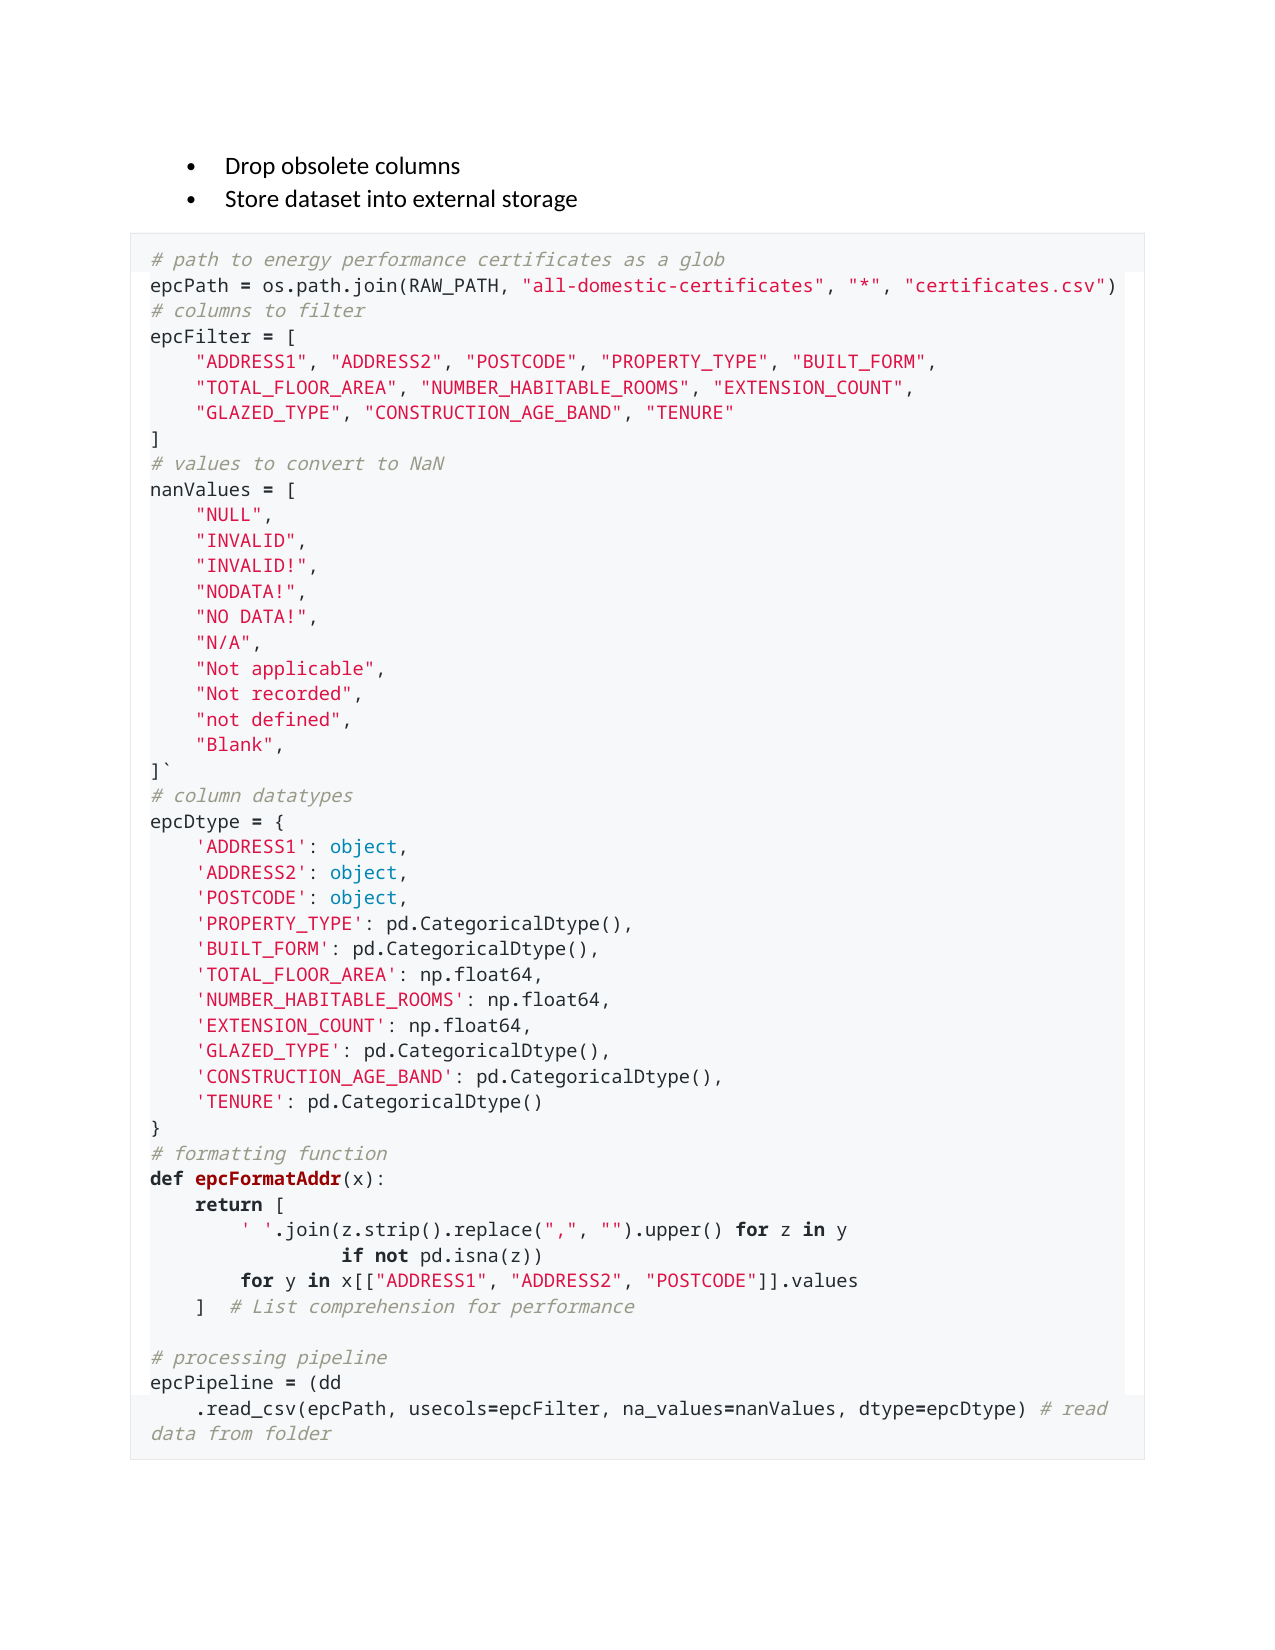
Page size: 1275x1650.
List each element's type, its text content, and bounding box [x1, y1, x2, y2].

text 'ADDRESS2': object, [150, 859, 1125, 884]
text 'GLAZED_TYPE': pd.CategoricalDtype(), [150, 1038, 1125, 1063]
text epcDtype = { [150, 808, 1125, 833]
text "NULL", [150, 502, 1125, 527]
text .read_csv(epcPath, usecols=epcFilter, na_values=nanValues, dtype=epcDtype) # read data from folder [131, 1381, 1144, 1459]
text "Not applicable", [150, 655, 1125, 680]
text ] [150, 425, 1125, 451]
text for y in x[["ADDRESS1", "ADDRESS2", "POSTCODE"]].values [150, 1267, 1125, 1293]
text "NO DATA!", [150, 604, 1125, 629]
text # columns to filter [150, 298, 1125, 323]
text 'ADDRESS1': object, [150, 833, 1125, 859]
text ' '.join(z.strip().replace(",", "").upper() for z in y [150, 1216, 1125, 1242]
text } [150, 1114, 1125, 1140]
text 'POSTCODE': object, [150, 884, 1125, 910]
text nanValues = [ [150, 476, 1125, 502]
text def epcFormatAddr(x): [150, 1165, 1125, 1191]
text "NODATA!", [150, 578, 1125, 604]
text 'PROPERTY_TYPE': pd.CategoricalDtype(), [150, 910, 1125, 936]
text "INVALID", [150, 527, 1125, 553]
text "TOTAL_FLOOR_AREA", "NUMBER_HABITABLE_ROOMS", "EXTENSION_COUNT", [150, 374, 1125, 400]
text "N/A", [150, 629, 1125, 655]
text # formatting function [150, 1140, 1125, 1165]
text "ADDRESS1", "ADDRESS2", "POSTCODE", "PROPERTY_TYPE", "BUILT_FORM", [150, 349, 1125, 374]
text 'CONSTRUCTION_AGE_BAND': pd.CategoricalDtype(), [150, 1063, 1125, 1089]
text 'TOTAL_FLOOR_AREA': np.float64, [150, 961, 1125, 987]
text "GLAZED_TYPE", "CONSTRUCTION_AGE_BAND", "TENURE" [150, 400, 1125, 425]
text ] # List comprehension for performance [150, 1293, 1125, 1318]
text "Blank", [150, 731, 1125, 757]
text # values to convert to NaN [150, 451, 1125, 476]
text # processing pipeline [150, 1344, 1125, 1369]
text "INVALID!", [150, 553, 1125, 578]
text # path to energy performance certificates as a glob [131, 234, 1144, 272]
text "Not recorded", [150, 680, 1125, 706]
text return [ [150, 1191, 1125, 1216]
text "not defined", [150, 706, 1125, 731]
list Drop obsolete columns [187, 150, 1125, 181]
text epcFilter = [ [150, 323, 1125, 349]
text if not pd.isna(z)) [150, 1242, 1125, 1267]
text # column datatypes [150, 782, 1125, 808]
text 'NUMBER_HABITABLE_ROOMS': np.float64, [150, 987, 1125, 1012]
list Store dataset into external storage [187, 183, 1125, 213]
text 'BUILT_FORM': pd.CategoricalDtype(), [150, 936, 1125, 961]
text epcPath = os.path.join(RAW_PATH, "all-domestic-certificates", "*", "certificates.csv") [150, 272, 1125, 298]
text ]` [150, 757, 1125, 782]
text 'TENURE': pd.CategoricalDtype() [150, 1089, 1125, 1114]
text 'EXTENSION_COUNT': np.float64, [150, 1012, 1125, 1038]
